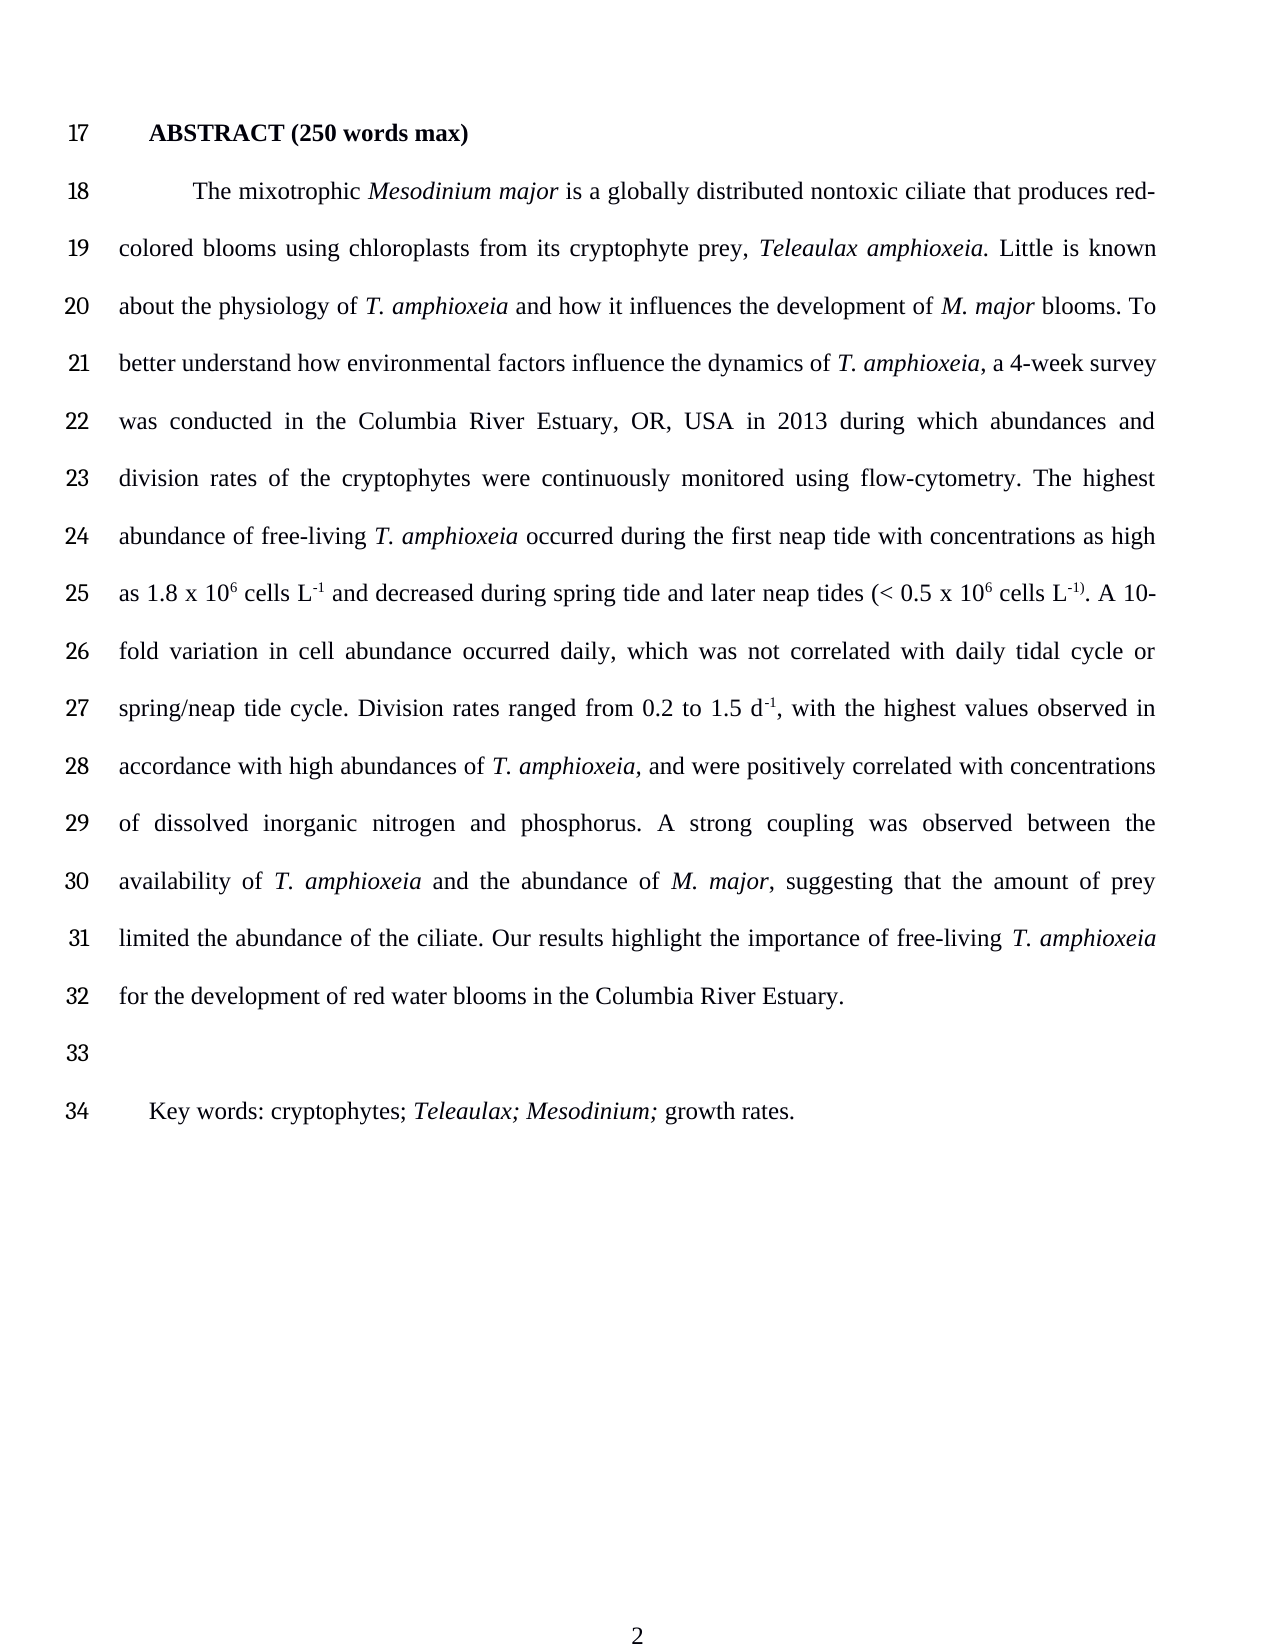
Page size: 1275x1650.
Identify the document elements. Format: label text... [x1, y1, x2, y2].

text Key words: cryptophytes; Teleaulax; Mesodinium; growth rates. [118, 1096, 1156, 1125]
text The mixotrophic Mesodinium major is a globally distributed nontoxic ciliate that produces red-colored blooms using chloroplasts from its cryptophyte prey, Teleaulax amphioxeia. Little is known about the physiology of T. amphioxeia and how it influences the development of M. major blooms. To better understand how environmental factors influence the dynamics of T. amphioxeia, a 4-week survey was conducted in the Columbia River Estuary, OR, USA in 2013 during which abundances and division rates of the cryptophytes were continuously monitored using flow-cytometry. The highest abundance of free-living T. amphioxeia occurred during the first neap tide with concentrations as high as 1.8 x 106 cells L-1 and decreased during spring tide and later neap tides (< 0.5 x 106 cells L-1). A 10-fold variation in cell abundance occurred daily, which was not correlated with daily tidal cycle or spring/neap tide cycle. Division rates ranged from 0.2 to 1.5 d-1, with the highest values observed in accordance with high abundances of T. amphioxeia, and were positively correlated with concentrations of dissolved inorganic nitrogen and phosphorus. A strong coupling was observed between the availability of T. amphioxeia and the abundance of M. major, suggesting that the amount of prey limited the abundance of the ciliate. Our results highlight the importance of free-living T. amphioxeia for the development of red water blooms in the Columbia River Estuary. [118, 176, 1156, 1010]
text ABSTRACT (250 words max) [118, 118, 1156, 147]
